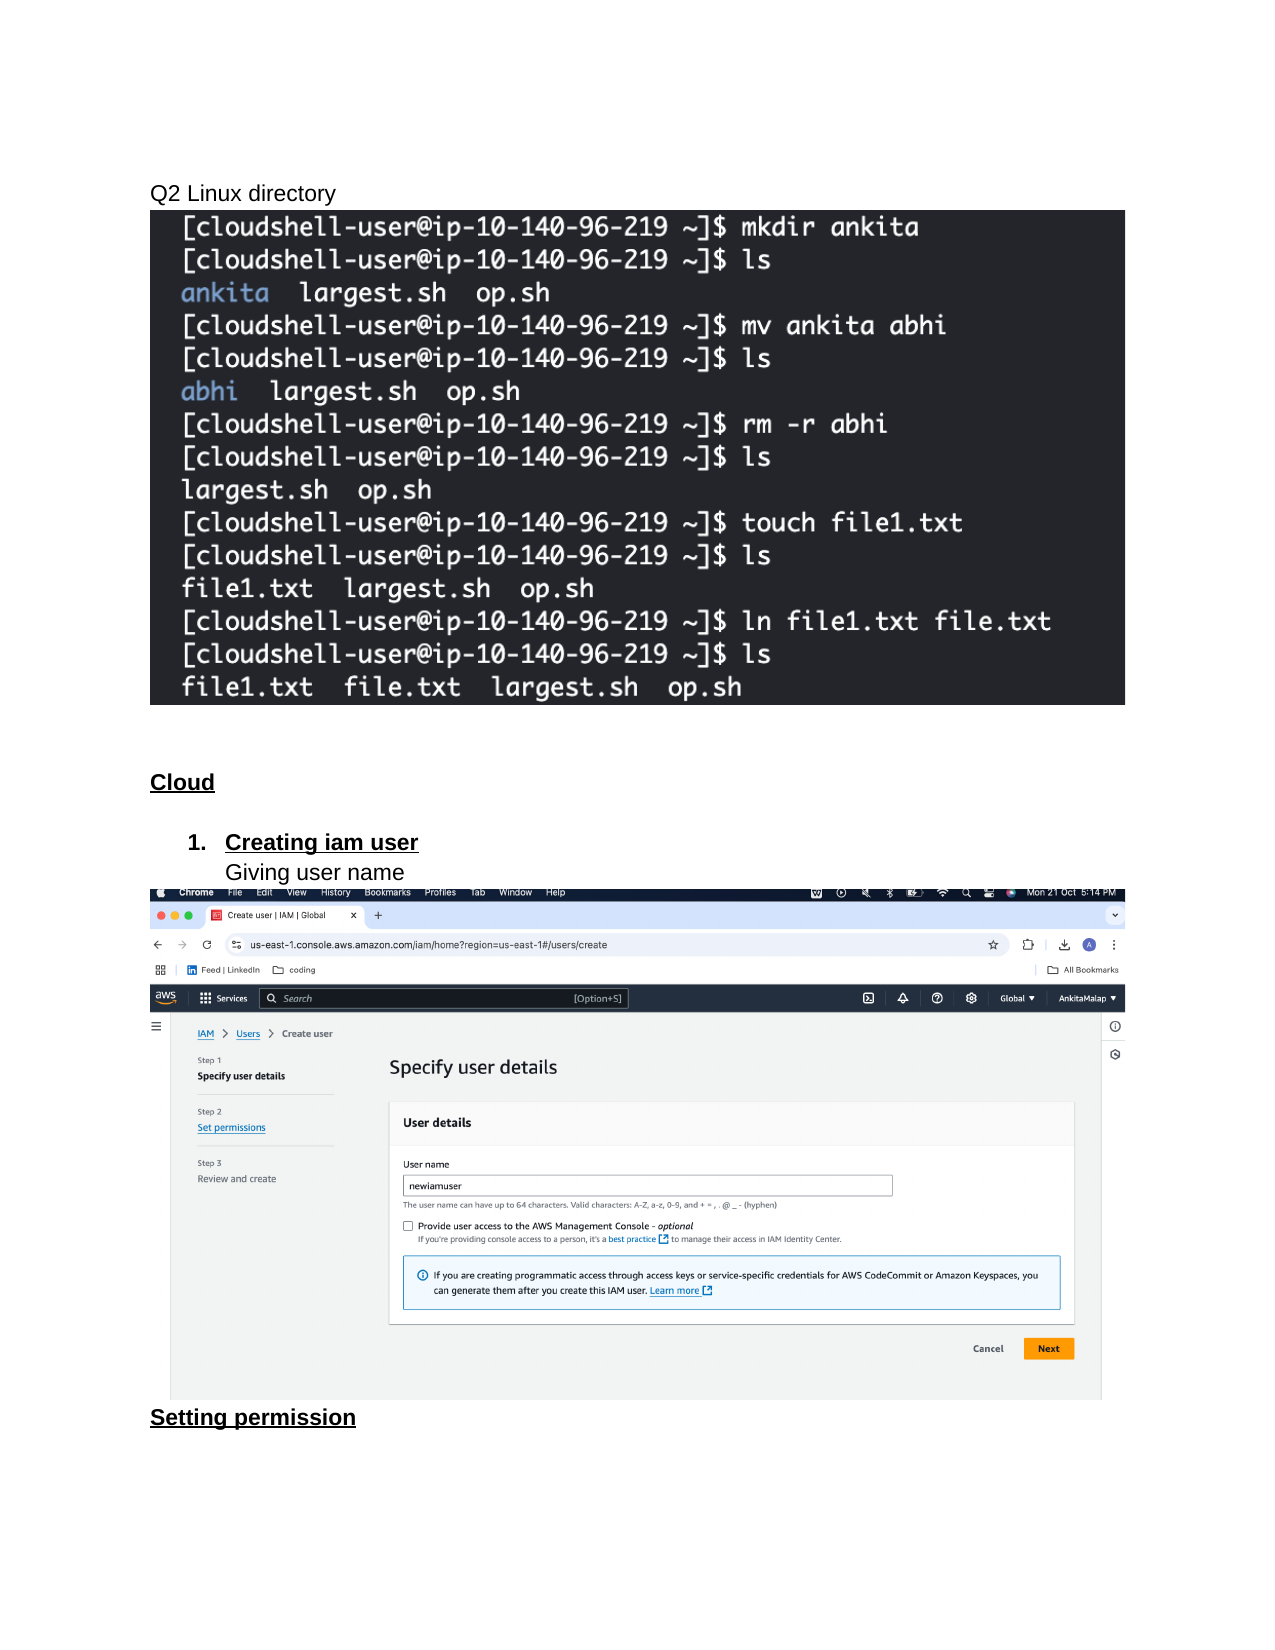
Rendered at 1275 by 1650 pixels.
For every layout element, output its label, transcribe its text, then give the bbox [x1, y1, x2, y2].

text Setting permission [150, 1403, 1125, 1430]
picture [150, 210, 1125, 705]
text Giving user name [225, 859, 1125, 885]
text Q2 Linux directory [150, 180, 1125, 207]
list Creating iam user [187, 829, 1125, 855]
picture [150, 889, 1125, 1400]
text Cloud [150, 768, 1125, 795]
